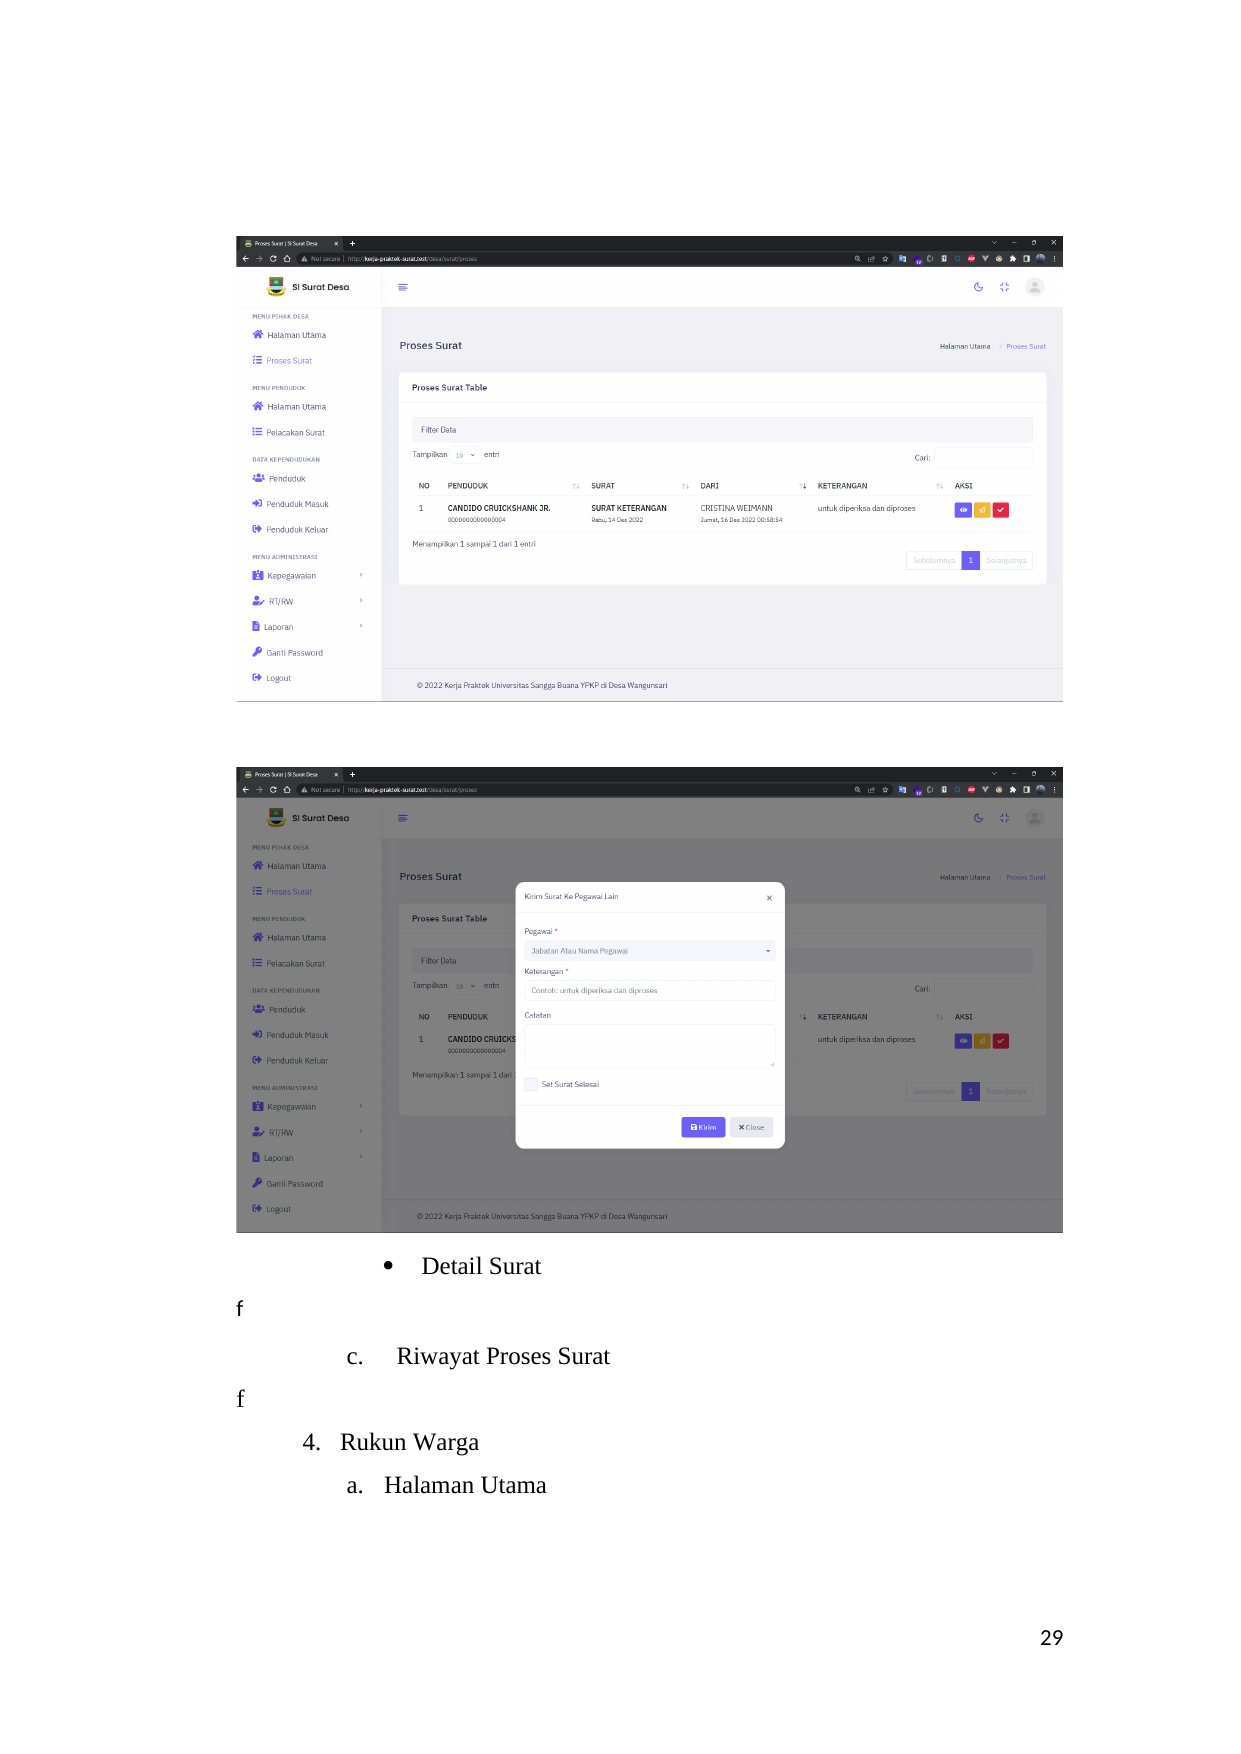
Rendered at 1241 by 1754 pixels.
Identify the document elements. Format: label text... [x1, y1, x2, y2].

picture [236, 236, 1063, 702]
text f [236, 1384, 1063, 1413]
picture [236, 767, 1063, 1233]
list Riwayat Proses Surat [346, 1341, 1063, 1370]
list Halaman Utama [346, 1471, 1063, 1499]
text f [236, 1294, 1063, 1322]
list Detail Surat [384, 1251, 1063, 1280]
list Rukun Warga [302, 1427, 1063, 1456]
